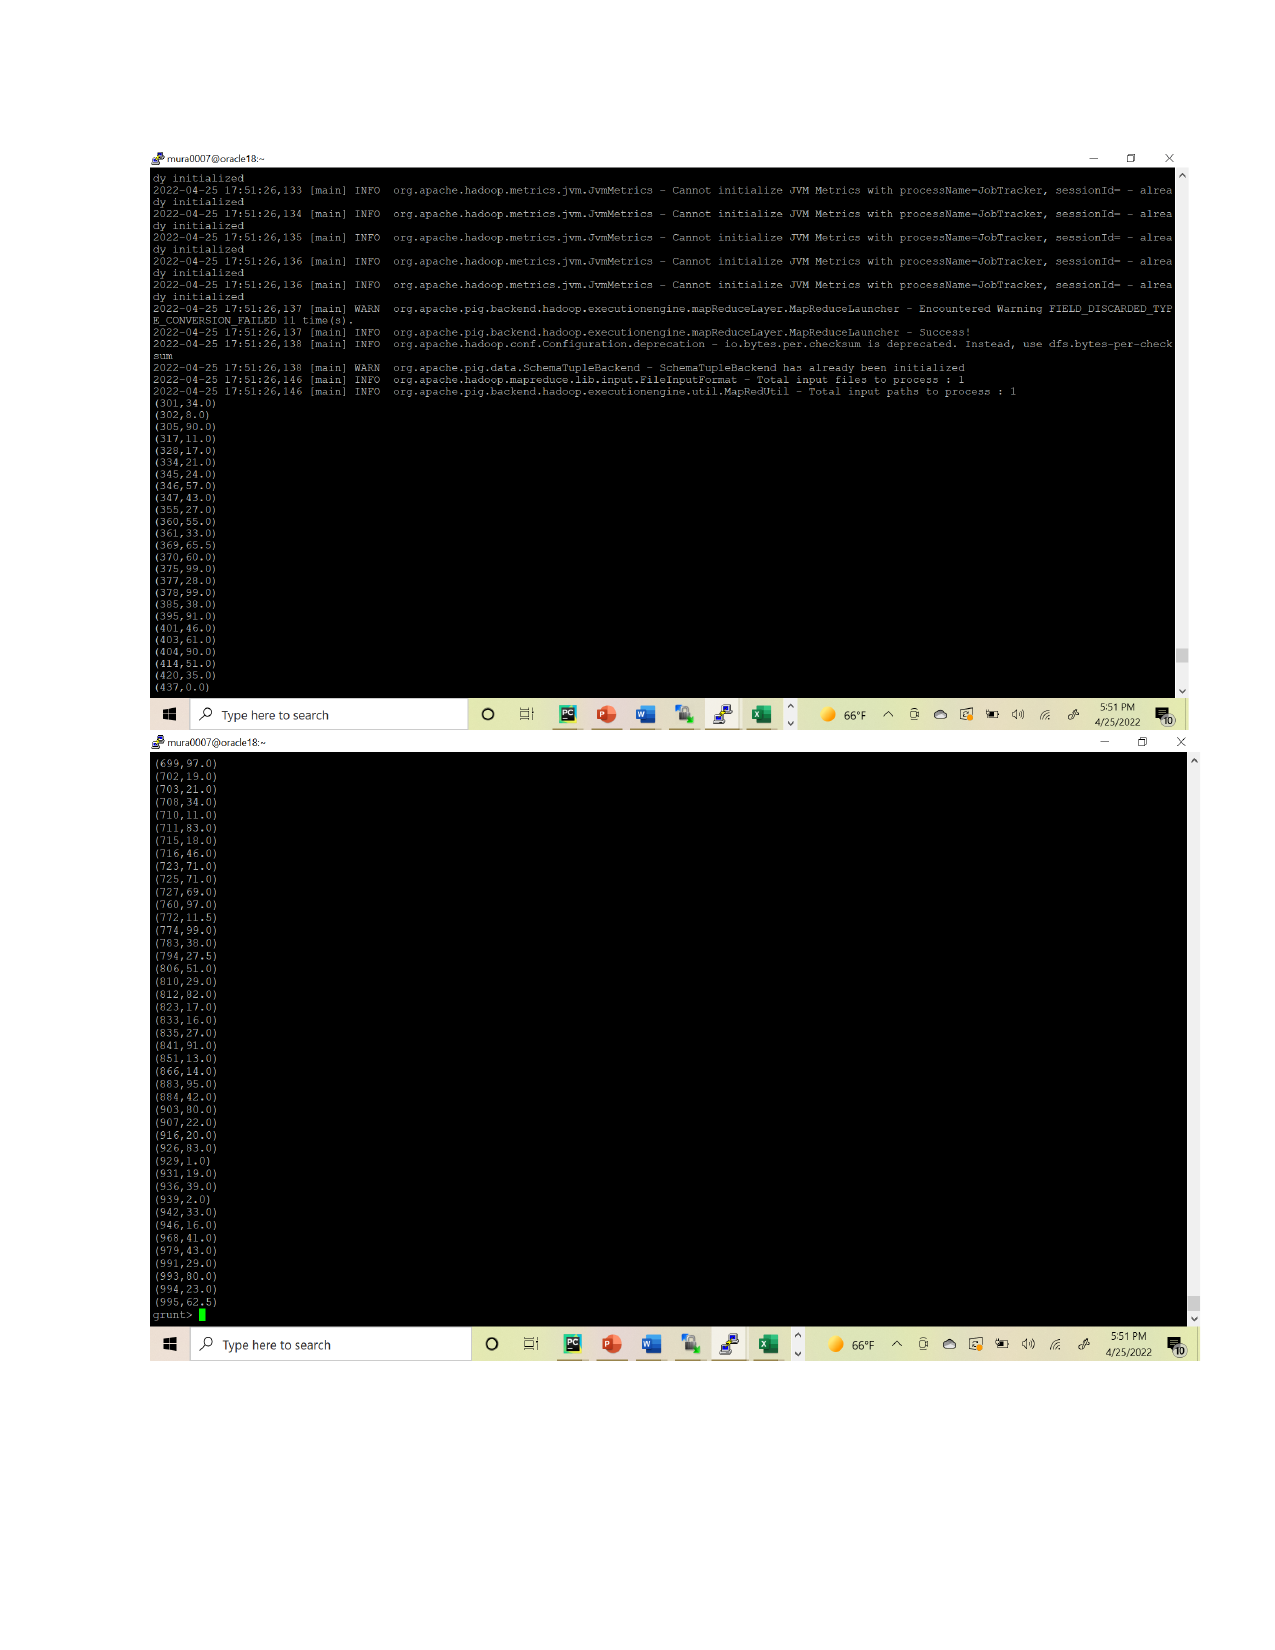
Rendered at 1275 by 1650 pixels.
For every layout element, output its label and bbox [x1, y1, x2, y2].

picture [150, 732, 1200, 1361]
picture [150, 150, 1189, 730]
